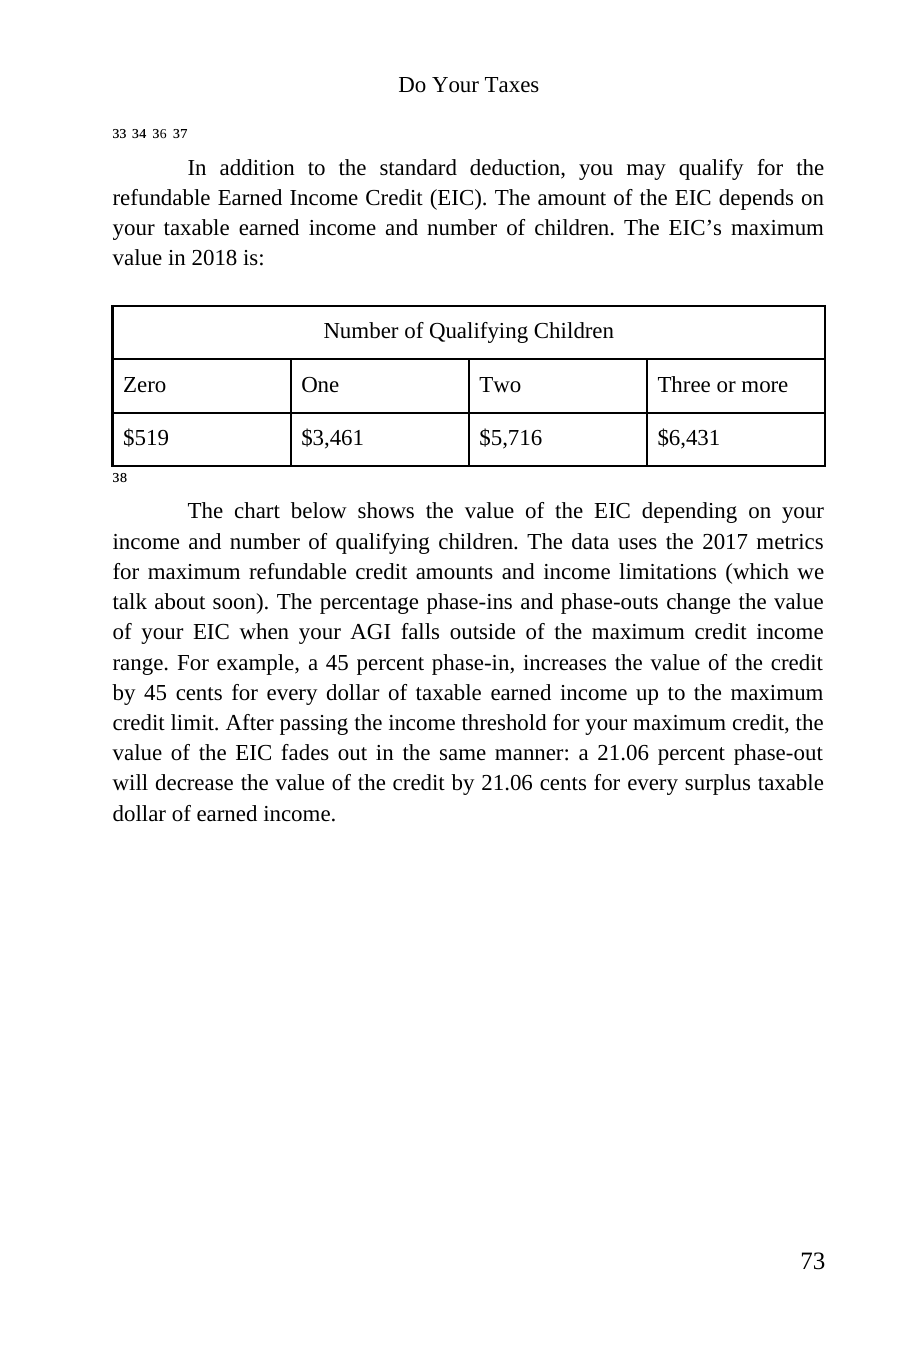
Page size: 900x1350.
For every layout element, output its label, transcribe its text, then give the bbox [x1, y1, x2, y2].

text ³⁸ [112, 467, 825, 494]
table_cell Two [470, 360, 646, 412]
text The chart below shows the value of the EIC depending on your income and number of qualifying children. The data uses the 2017 metrics for maximum refundable credit amounts and income limitations (which we talk about soon). The percentage phase-ins and phase-outs change the value of your EIC when your AGI falls outside of the maximum credit income range. For example, a 45 percent phase-in, increases the value of the credit by 45 cents for every dollar of taxable earned income up to the maximum credit limit. After passing the income threshold for your maximum credit, the value of the EIC fades out in the same manner: a 21.06 percent phase-out will decrease the value of the credit by 21.06 cents for every surplus taxable dollar of earned income. [112, 498, 825, 826]
table_cell One [292, 360, 468, 412]
text ³³ ³⁴ ³⁶ ³⁷ [112, 123, 825, 150]
table_cell Three or more [648, 360, 824, 412]
table_cell $519 [114, 414, 290, 465]
table_cell Zero [114, 360, 290, 412]
table_cell $5,716 [470, 414, 646, 465]
table_cell $3,461 [292, 414, 468, 465]
table_header Number of Qualifying Children [114, 307, 824, 358]
table_cell $6,431 [648, 414, 824, 465]
text In addition to the standard deduction, you may qualify for the refundable Earned Income Credit (EIC). The amount of the EIC depends on your taxable earned income and number of children. The EIC’s maximum value in 2018 is: [112, 154, 825, 271]
